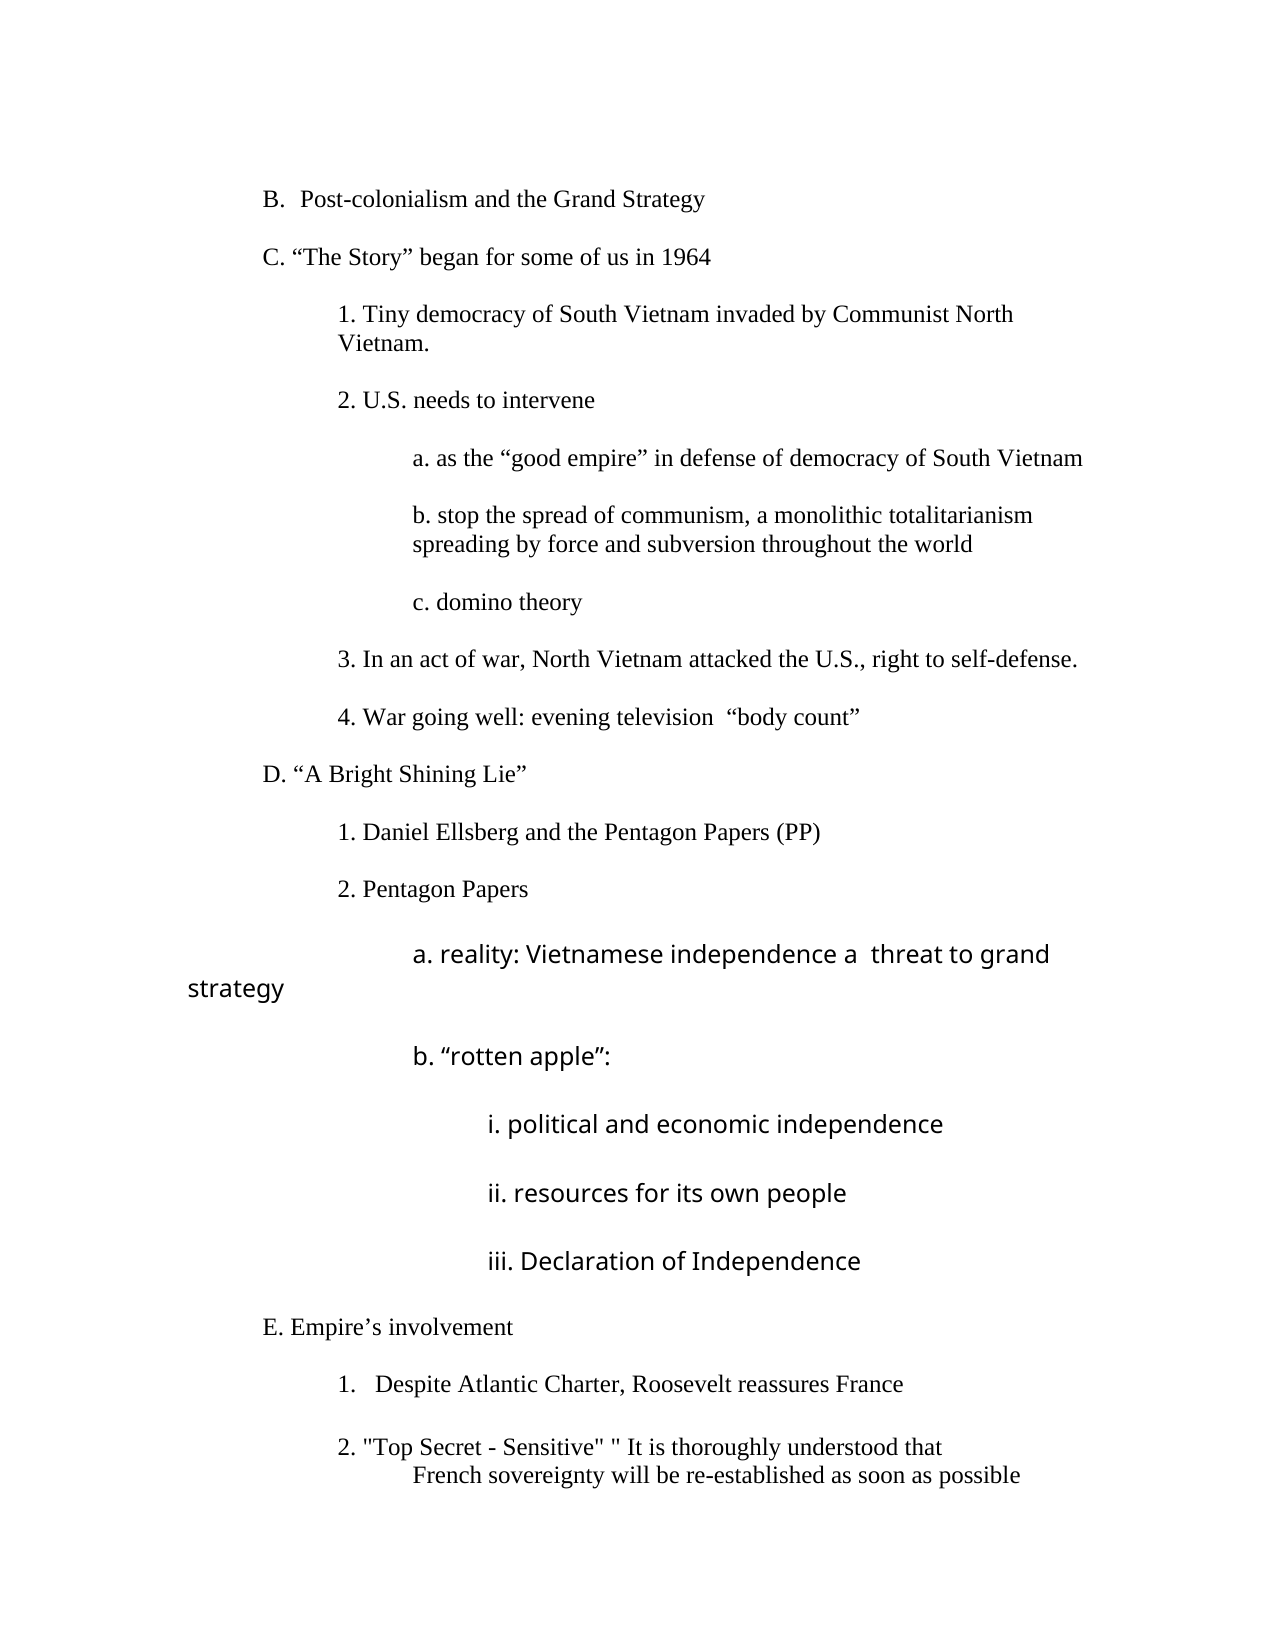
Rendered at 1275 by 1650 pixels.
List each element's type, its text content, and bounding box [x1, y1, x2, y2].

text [187, 1432, 1087, 1489]
text 1. Tiny democracy of invaded by Communist North Vietnam. [337, 299, 1087, 357]
text i. political and economic independence [187, 1107, 1087, 1141]
text 1. Daniel Ellsberg and the Pentagon Papers (PP) [187, 817, 1087, 845]
text c. domino theory [187, 587, 1087, 615]
text b. stop the spread of communism, a monolithic totalitarianism [187, 500, 1087, 529]
text 2. Pentagon Papers [187, 874, 1087, 903]
text 3. In an act of war, attacked the , right to self-defense. [187, 644, 1087, 673]
text b. “rotten apple”: [187, 1039, 1087, 1073]
text a. reality: Vietnamese independence a threat to grand strategy [187, 937, 1087, 1005]
text 4. War going well: evening television “body count” [187, 702, 1087, 730]
text C. “The Story” began for some of us in 1964 [262, 242, 1087, 270]
list Despite Atlantic Charter, Roosevelt reassures [337, 1369, 1087, 1398]
text iii. Declaration of [187, 1243, 1087, 1277]
text E. Empire’s involvement [262, 1312, 1087, 1340]
text D. “A Bright Shining Lie” [187, 759, 1087, 788]
text spreading by force and subversion throughout the world [187, 529, 1087, 558]
text 2. needs to intervene [337, 385, 1087, 414]
list Post-colonialism and the Grand Strategy [262, 184, 1087, 213]
text a. as the “good empire” in defense of democracy of South Vietnam [187, 443, 1087, 472]
text ii. resources for its own people [187, 1175, 1087, 1209]
